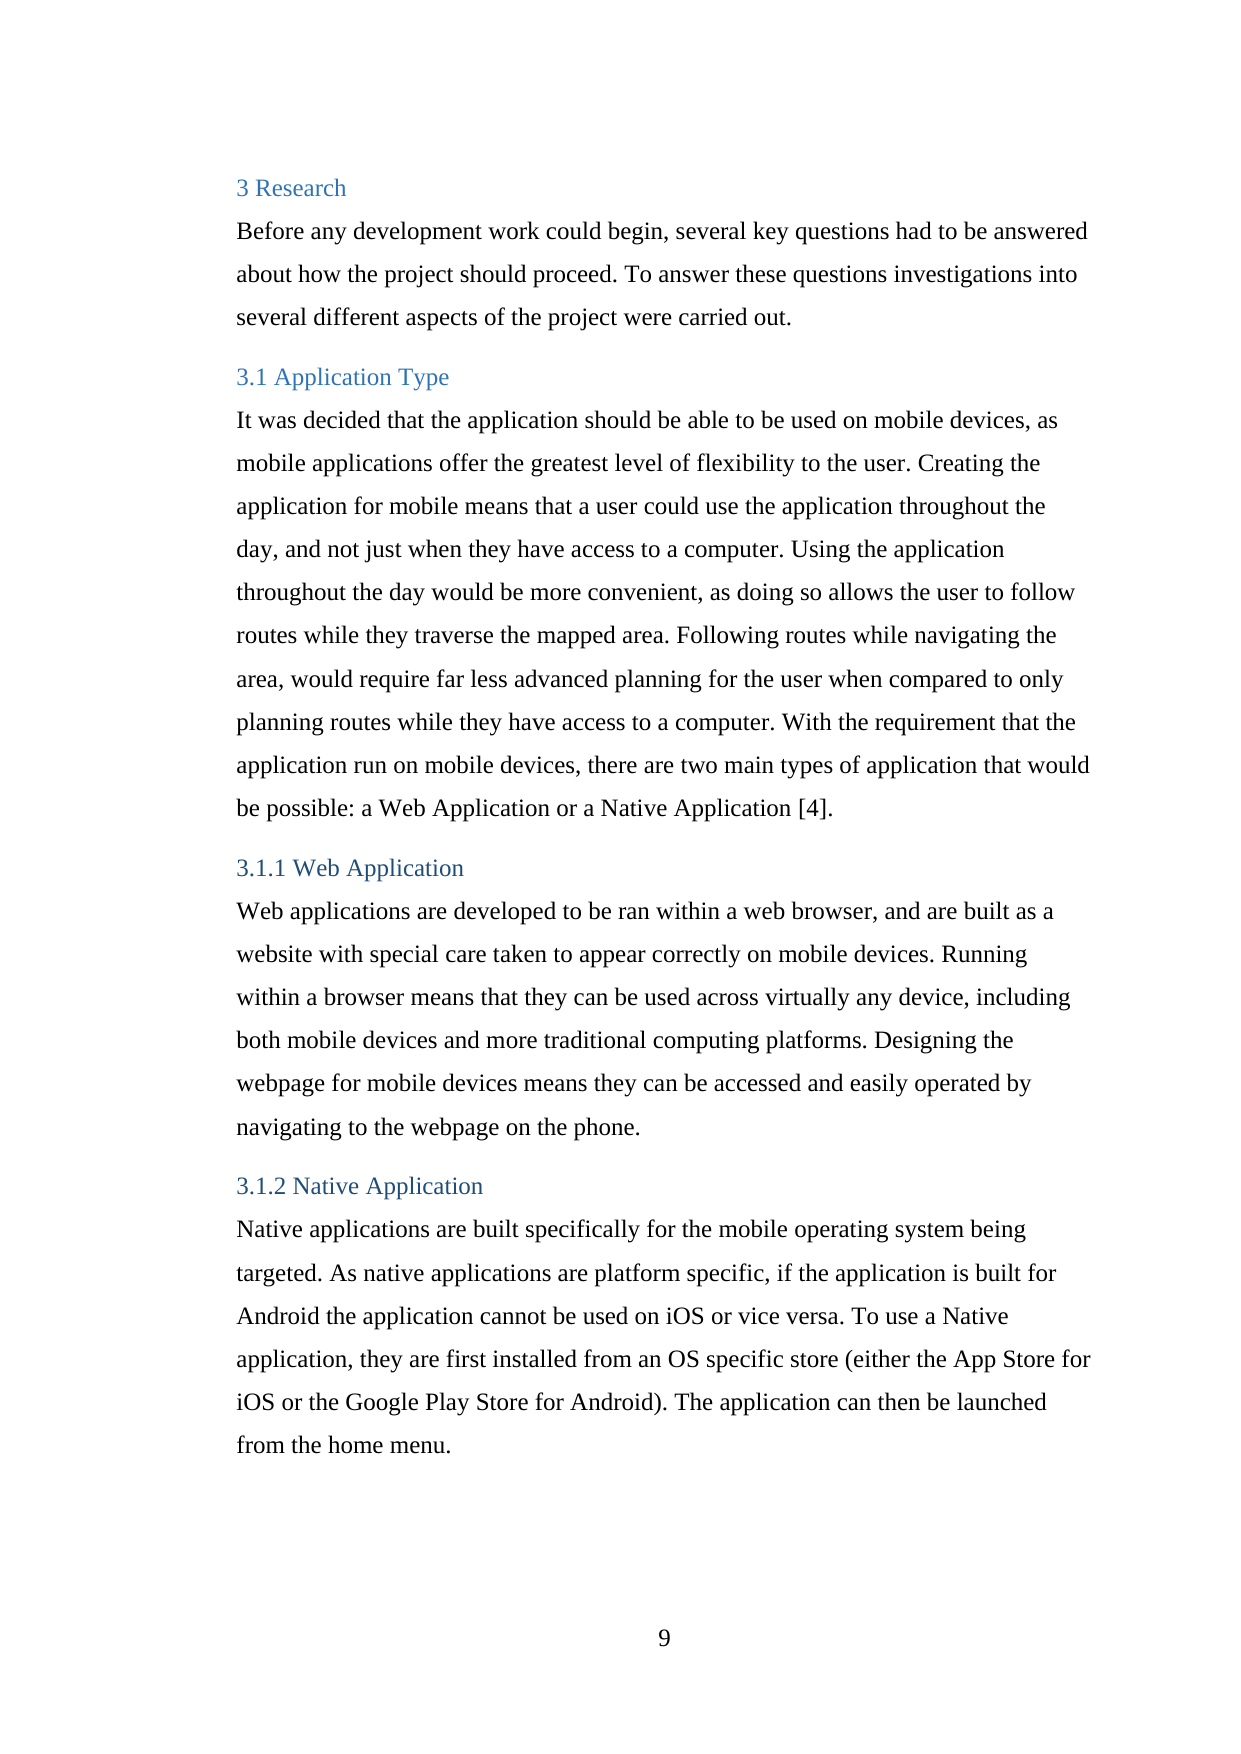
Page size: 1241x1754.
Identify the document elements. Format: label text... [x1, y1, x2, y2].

text Native applications are built specifically for the mobile operating system being targeted. As native applications are platform specific, if the application is built for Android the application cannot be used on iOS or vice versa. To use a Native application, they are first installed from an OS specific store (either the App Store for iOS or the Google Play Store for Android). The application can then be launched from the home menu. [236, 1214, 1092, 1459]
text Before any development work could begin, several key questions had to be answered about how the project should proceed. To answer these questions investigations into several different aspects of the project were carried out. [236, 216, 1092, 331]
subtitle 3.1.2 Native Application [236, 1171, 1092, 1200]
subtitle 3 Research [236, 173, 1092, 201]
text Web applications are developed to be ran within a web browser, and are built as a website with special care taken to appear correctly on mobile devices. Running within a browser means that they can be used across virtually any device, including both mobile devices and more traditional computing platforms. Designing the webpage for mobile devices means they can be accessed and easily operated by navigating to the webpage on the phone. [236, 896, 1092, 1140]
subtitle 3.1.1 Web Application [236, 853, 1092, 882]
text It was decided that the application should be able to be used on mobile devices, as mobile applications offer the greatest level of flexibility to the user. Creating the application for mobile means that a user could use the application throughout the day, and not just when they have access to a computer. Using the application throughout the day would be more convenient, as doing so allows the user to follow routes while they traverse the mapped area. Following routes while navigating the area, would require far less advanced planning for the user when compared to only planning routes while they have access to a computer. With the requirement that the application run on mobile devices, there are two main types of application that would be possible: a Web Application or a Native Application . [236, 405, 1092, 822]
subtitle 3.1 Application Type [236, 362, 1092, 391]
